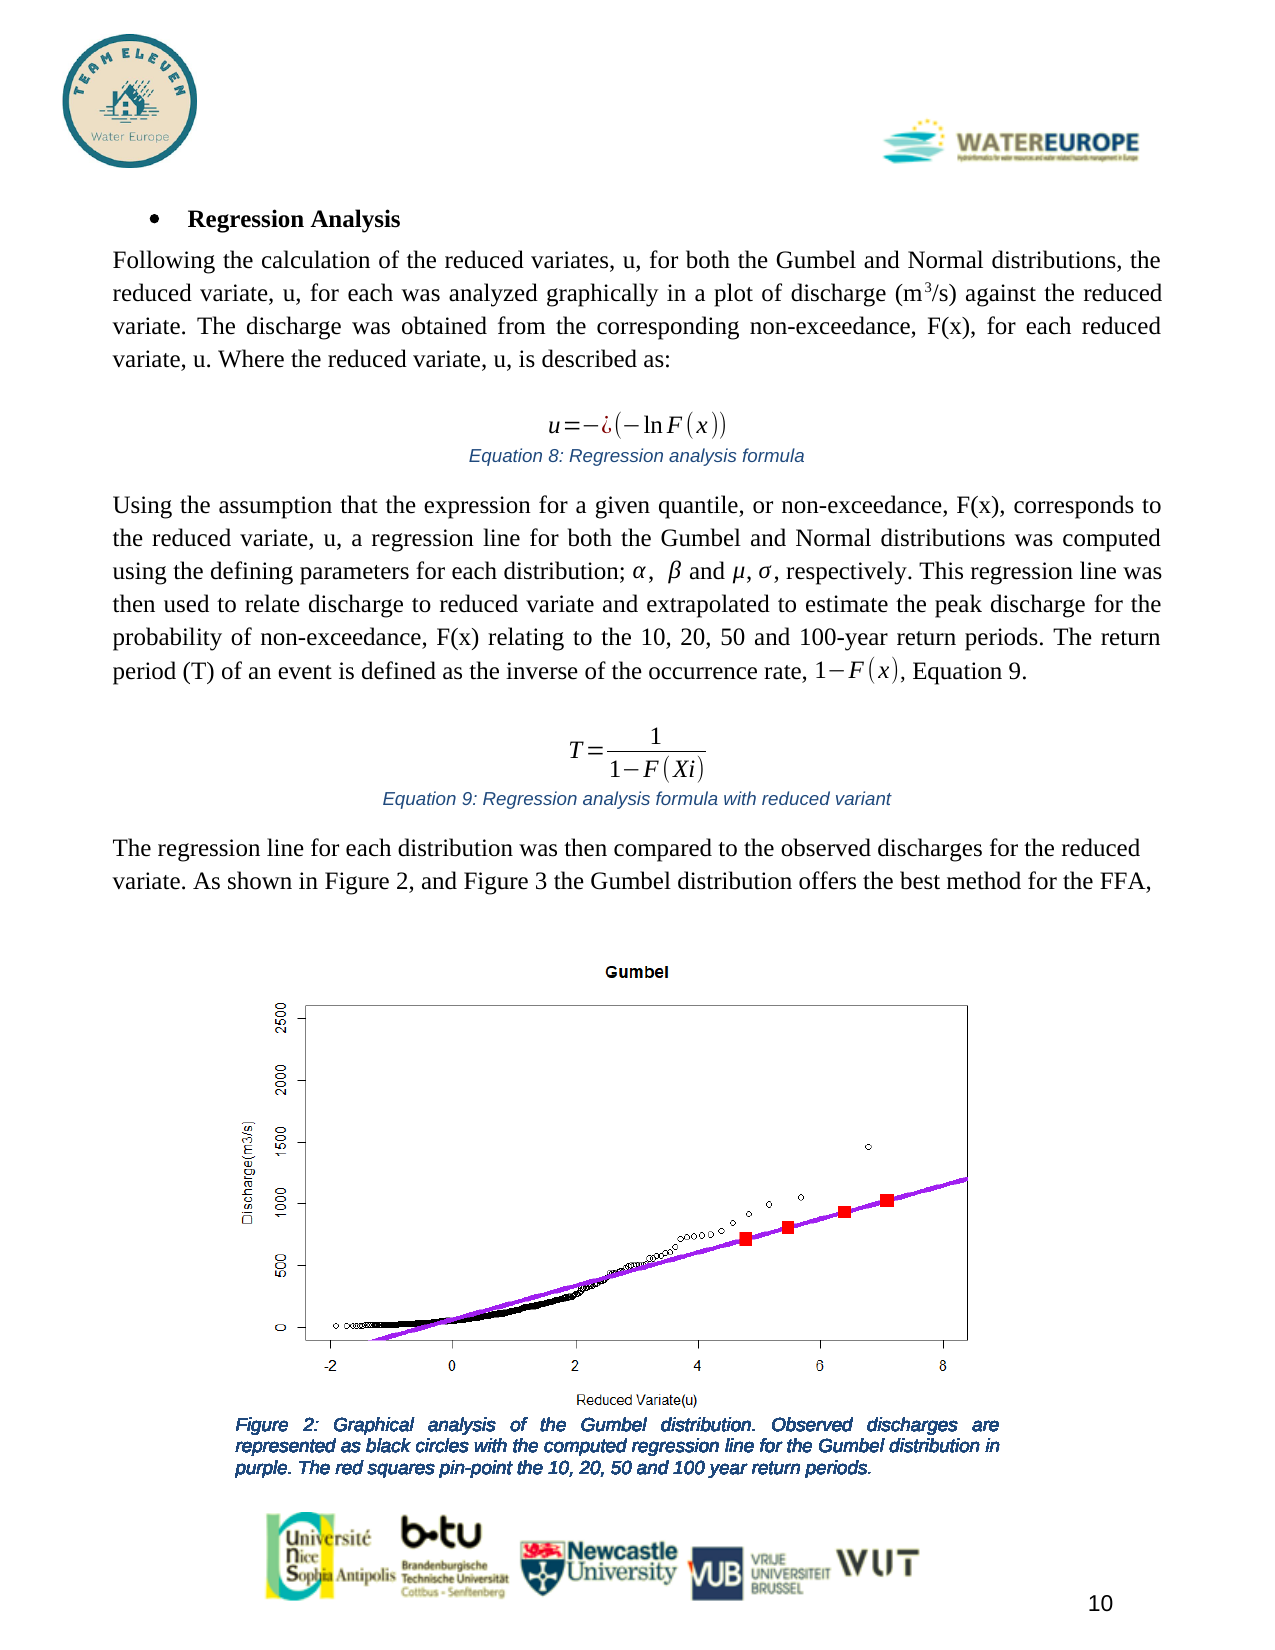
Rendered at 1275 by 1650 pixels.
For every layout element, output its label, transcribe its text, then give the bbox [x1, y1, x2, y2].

text Equation 8: Regression analysis formula [112, 444, 1162, 466]
text Equation 9: Regression analysis formula with reduced variant [112, 788, 1162, 809]
picture [262, 1512, 940, 1612]
text Following the calculation of the reduced variates, u, for both the Gumbel and Normal distributions, the reduced variate, u, for each was analyzed graphically in a plot of discharge (m3/s) against the reduced variate. The discharge was obtained from the corresponding non-exceedance, F(x), for each reduced variate, u. Where the reduced variate, u, is described as: [112, 245, 1162, 373]
picture [236, 936, 1003, 1426]
subtitle Regression Analysis [150, 204, 1162, 233]
text Using the assumption that the expression for a given quantile, or non-exceedance, F(x), corresponds to the reduced variate, u, a regression line for both the Gumbel and Normal distributions was computed using the defining parameters for each distribution; , and , , respectively. This regression line was then used to relate discharge to reduced variate and extrapolated to estimate the peak discharge for the probability of non-exceedance, F(x) relating to the 10, 20, 50 and 100-year return periods. The return period (T) of an event is defined as the inverse of the occurrence rate, , Equation 9. [112, 490, 1162, 685]
picture [56, 30, 198, 170]
text The regression line for each distribution was then compared to the observed discharges for the reduced variate. As shown in Figure 2, and Figure 3 the Gumbel distribution offers the best method for the FFA, as the extrapolation of the reduced variate and discharge relationship is more closely aligned to the observed values than approximated by the Normal distribution. [112, 833, 1162, 895]
picture [881, 110, 1144, 170]
